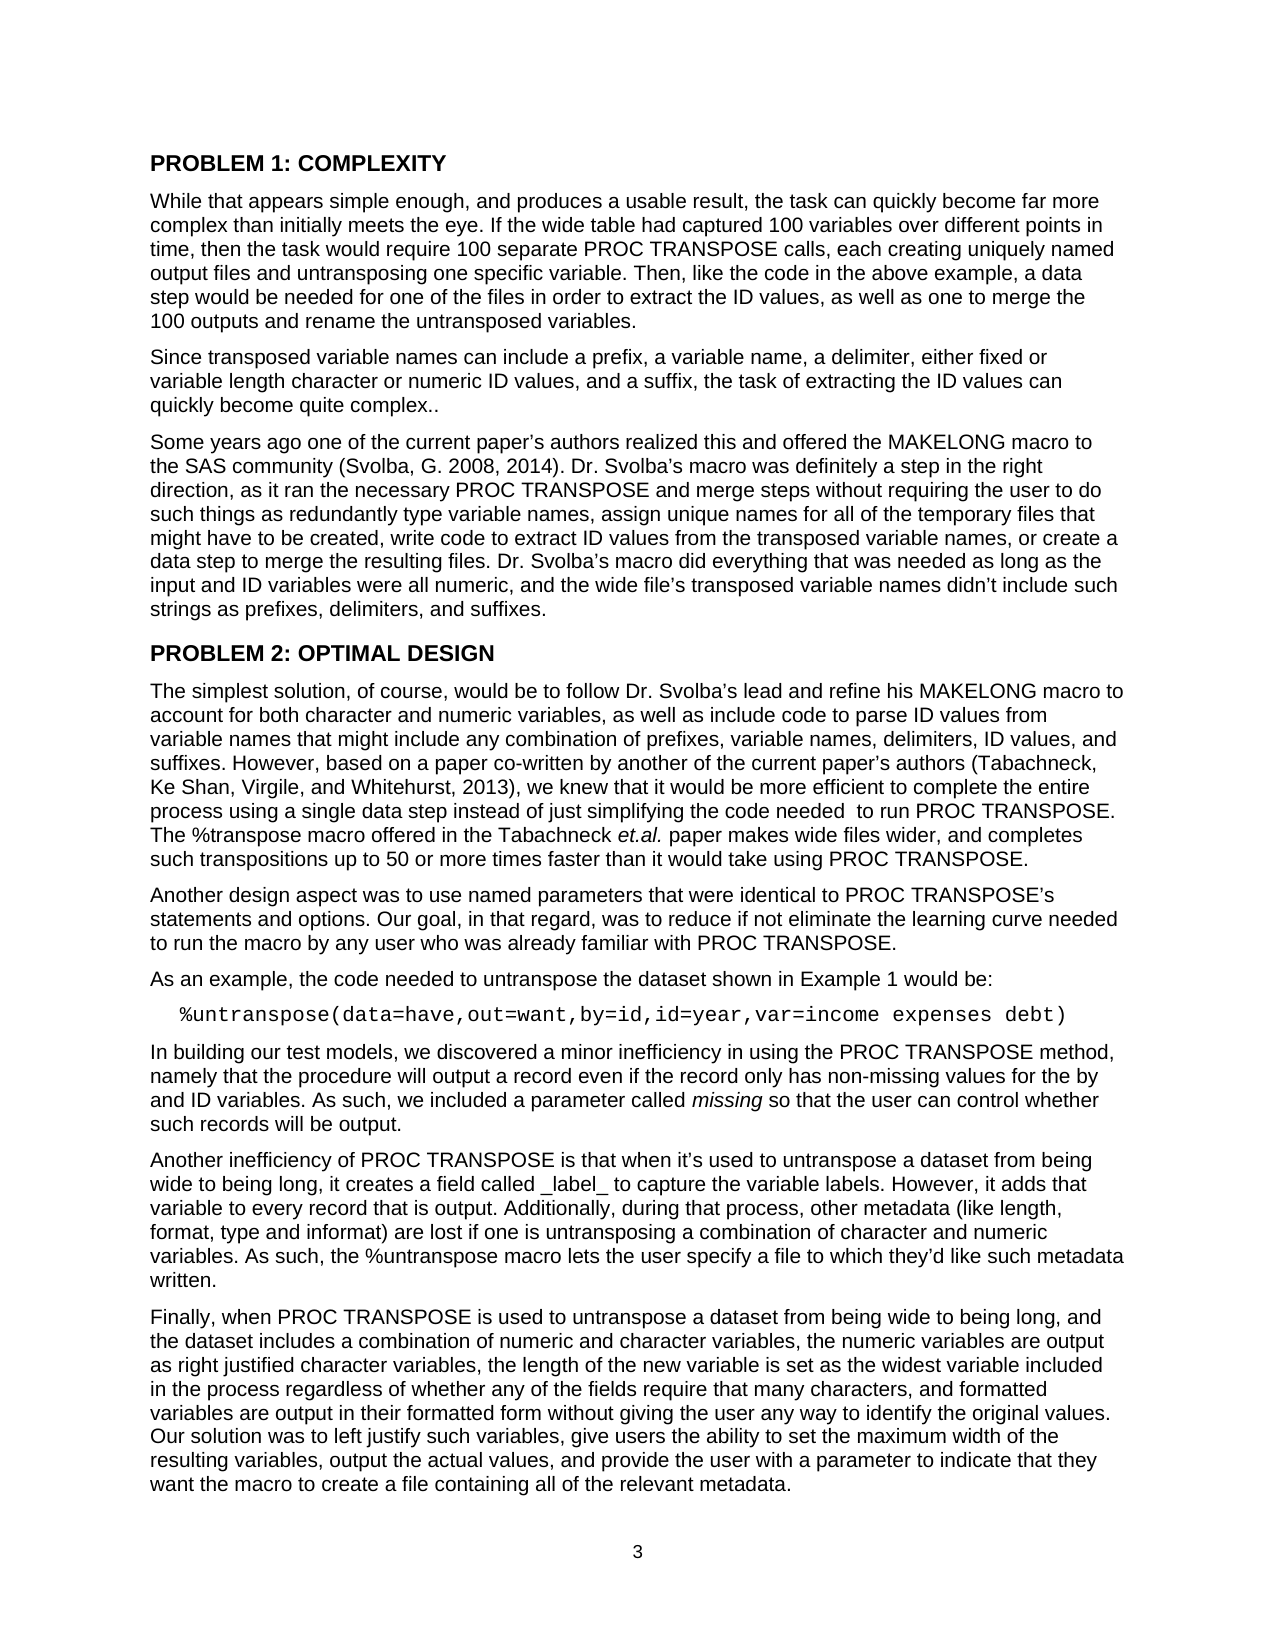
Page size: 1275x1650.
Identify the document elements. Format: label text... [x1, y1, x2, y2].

text Some years ago one of the current paper’s authors realized this and offered the MAKELONG macro to the SAS community (Svolba, G. 2008, 2014). Dr. Svolba’s macro was definitely a step in the right direction, as it ran the necessary PROC TRANSPOSE and merge steps without requiring the user to do such things as redundantly type variable names, assign unique names for all of the temporary files that might have to be created, write code to extract ID values from the transposed variable names, or create a data step to merge the resulting files. Dr. Svolba’s macro did everything that was needed as long as the input and ID variables were all numeric, and the wide file’s transposed variable names didn’t include such strings as prefixes, delimiters, and suffixes. [150, 429, 1125, 621]
text As an example, the code needed to untranspose the dataset shown in Example 1 would be: [150, 967, 1125, 991]
text In building our test models, we discovered a minor inefficiency in using the PROC TRANSPOSE method, namely that the procedure will output a record even if the record only has non-missing values for the by and ID variables. As such, we included a parameter called missing so that the user can control whether such records will be output. [150, 1040, 1125, 1136]
text Since transposed variable names can include a prefix, a variable name, a delimiter, either fixed or variable length character or numeric ID values, and a suffix, the task of extracting the ID values can quickly become quite complex.. [150, 345, 1125, 417]
text Another design aspect was to use named parameters that were identical to PROC TRANSPOSE’s statements and options. Our goal, in that regard, was to reduce if not eliminate the learning curve needed to run the macro by any user who was already familiar with PROC TRANSPOSE. [150, 883, 1125, 955]
text Another inefficiency of PROC TRANSPOSE is that when it’s used to untranspose a dataset from being wide to being long, it creates a field called _label_ to capture the variable labels. However, it adds that variable to every record that is output. Additionally, during that process, other metadata (like length, format, type and informat) are lost if one is untransposing a combination of character and numeric variables. As such, the %untranspose macro lets the user specify a file to which they’d like such metadata written. [150, 1148, 1125, 1292]
text While that appears simple enough, and produces a usable result, the task can quickly become far more complex than initially meets the eye. If the wide table had captured 100 variables over different points in time, then the task would require 100 separate PROC TRANSPOSE calls, each creating uniquely named output files and untransposing one specific variable. Then, like the code in the above example, a data step would be needed for one of the files in order to extract the ID values, as well as one to merge the 100 outputs and rename the untransposed variables. [150, 189, 1125, 333]
text Finally, when PROC TRANSPOSE is used to untranspose a dataset from being wide to being long, and the dataset includes a combination of numeric and character variables, the numeric variables are output as right justified character variables, the length of the new variable is set as the widest variable included in the process regardless of whether any of the fields require that many characters, and formatted variables are output in their formatted form without giving the user any way to identify the original values. Our solution was to left justify such variables, give users the ability to set the maximum width of the resulting variables, output the actual values, and provide the user with a parameter to indicate that they want the macro to create a file containing all of the relevant metadata. [150, 1304, 1125, 1496]
text %untranspose(data=have,out=want,by=id,id=year,var=income expenses debt) [179, 1004, 1125, 1027]
subtitle PROBLEM 2: Optimal Design [150, 640, 1125, 666]
subtitle PROBLEM 1: Complexity [150, 150, 1125, 176]
text The simplest solution, of course, would be to follow Dr. Svolba’s lead and refine his MAKELONG macro to account for both character and numeric variables, as well as include code to parse ID values from variable names that might include any combination of prefixes, variable names, delimiters, ID values, and suffixes. However, based on a paper co-written by another of the current paper’s authors (Tabachneck, Ke Shan, Virgile, and Whitehurst, 2013), we knew that it would be more efficient to complete the entire process using a single data step instead of just simplifying the code needed to run PROC TRANSPOSE. The %transpose macro offered in the Tabachneck et.al. paper makes wide files wider, and completes such transpositions up to 50 or more times faster than it would take using PROC TRANSPOSE. [150, 679, 1125, 870]
